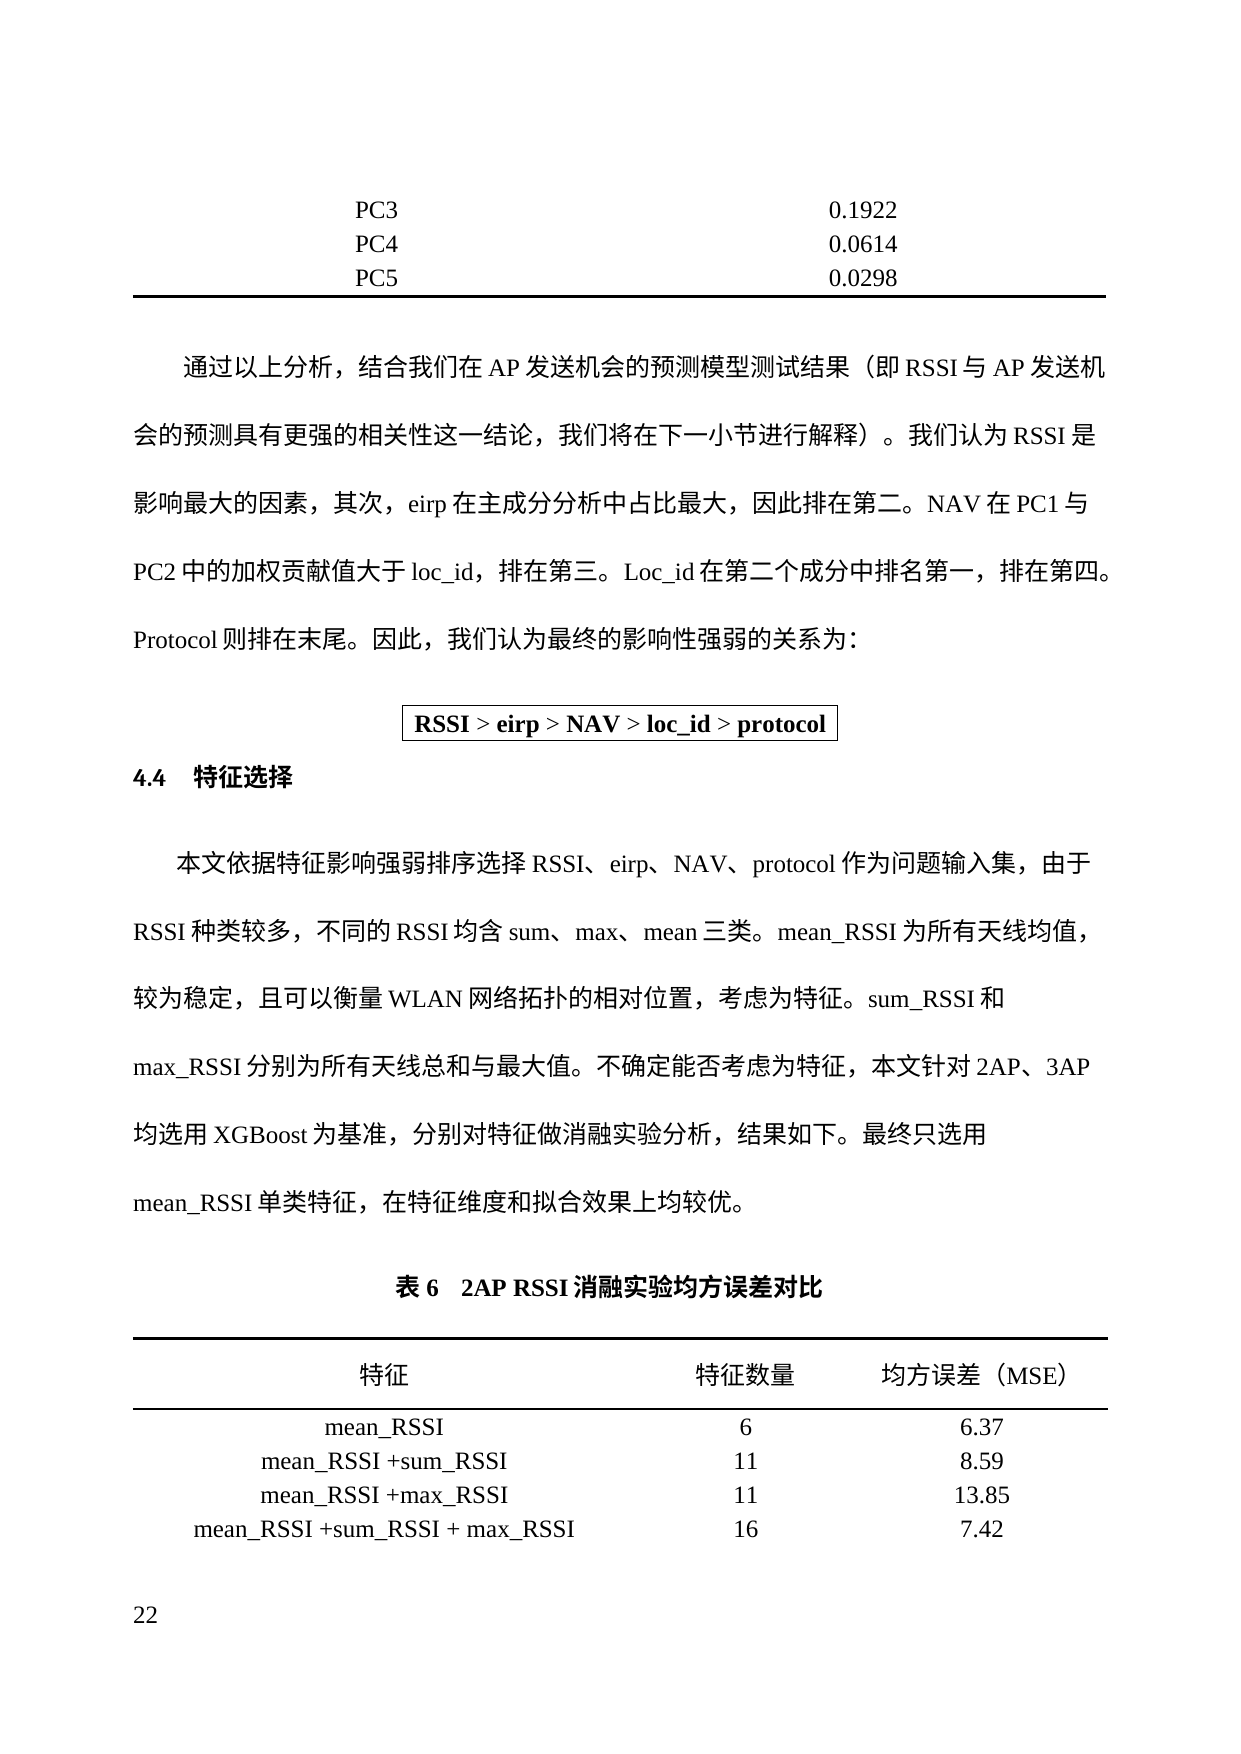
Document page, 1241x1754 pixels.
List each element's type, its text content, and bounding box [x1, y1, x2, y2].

table_cell PC5 [133, 261, 620, 294]
table_cell 13.85 [856, 1478, 1107, 1512]
table_cell mean_RSSI +sum_RSSI [133, 1444, 635, 1478]
table_header 均方误差（MSE） [856, 1340, 1107, 1408]
table_cell 7.42 [856, 1512, 1107, 1546]
table_cell PC4 [133, 227, 620, 261]
text 本文依据特征影响强弱排序选择RSSI、eirp、NAV、protocol作为问题输入集，由于RSSI种类较多，不同的RSSI均含sum、max、mean三类。mean_RSSI为所有天线均值，较为稳定，且可以衡量WLAN网络拓扑的相对位置，考虑为特征。sum_RSSI和max_RSSI分别为所有天线总和与最大值。不确定能否考虑为特征，本文针对2AP、3AP均选用XGBoost为基准，分别对特征做消融实验分析，结果如下。最终只选用mean_RSSI单类特征，在特征维度和拟合效果上均较优。 [133, 827, 1107, 1235]
table_header 特征数量 [635, 1340, 856, 1408]
table_cell 0.1922 [620, 193, 1106, 227]
table_cell mean_RSSI [133, 1410, 635, 1444]
table_header 特征 [133, 1340, 635, 1408]
table_header RSSI > eirp > NAV > loc_id > protocol [403, 706, 837, 740]
table_cell PC3 [133, 193, 620, 227]
subtitle 特征选择 [133, 741, 1107, 809]
text 通过以上分析，结合我们在AP发送机会的预测模型测试结果（即RSSI与AP发送机会的预测具有更强的相关性这一结论，我们将在下一小节进行解释）。我们认为RSSI是影响最大的因素，其次，eirp在主成分分析中占比最大，因此排在第二。NAV在PC1与PC2中的加权贡献值大于loc_id，排在第三。Loc_id在第二个成分中排名第一，排在第四。Protocol则排在末尾。因此，我们认为最终的影响性强弱的关系为： [133, 332, 1107, 671]
table_cell mean_RSSI +sum_RSSI + max_RSSI [133, 1512, 635, 1546]
table_cell mean_RSSI +max_RSSI [133, 1478, 635, 1512]
text 2AP RSSI消融实验均方误差对比 [133, 1252, 1107, 1319]
table_cell 6 [635, 1410, 856, 1444]
table_cell 0.0614 [620, 227, 1106, 261]
table_cell 11 [635, 1478, 856, 1512]
table_cell 16 [635, 1512, 856, 1546]
table_cell 0.0298 [620, 261, 1106, 294]
table_cell 11 [635, 1444, 856, 1478]
table_cell 6.37 [856, 1410, 1107, 1444]
table_cell 8.59 [856, 1444, 1107, 1478]
